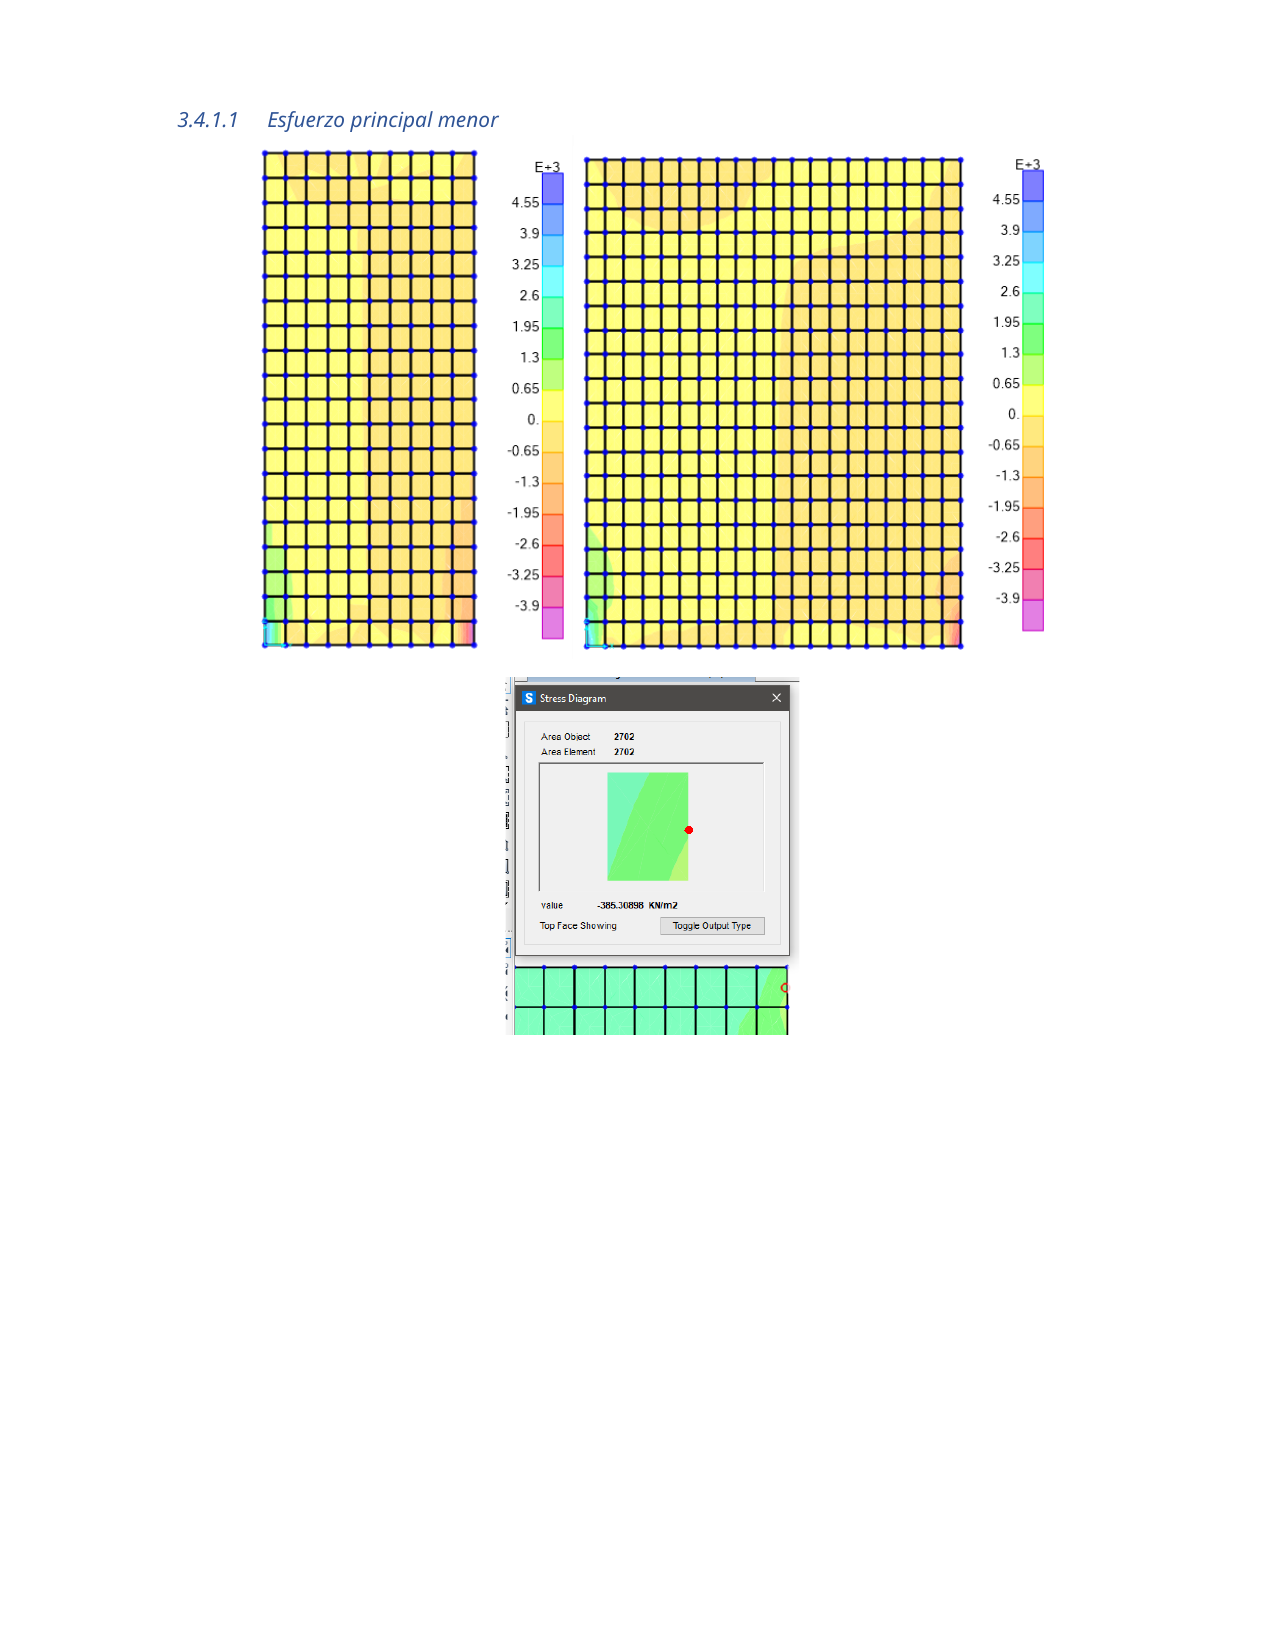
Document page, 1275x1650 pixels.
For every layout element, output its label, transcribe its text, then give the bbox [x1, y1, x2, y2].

picture [505, 677, 800, 1035]
subtitle Esfuerzo principal menor [177, 105, 1098, 133]
picture [253, 135, 1052, 659]
